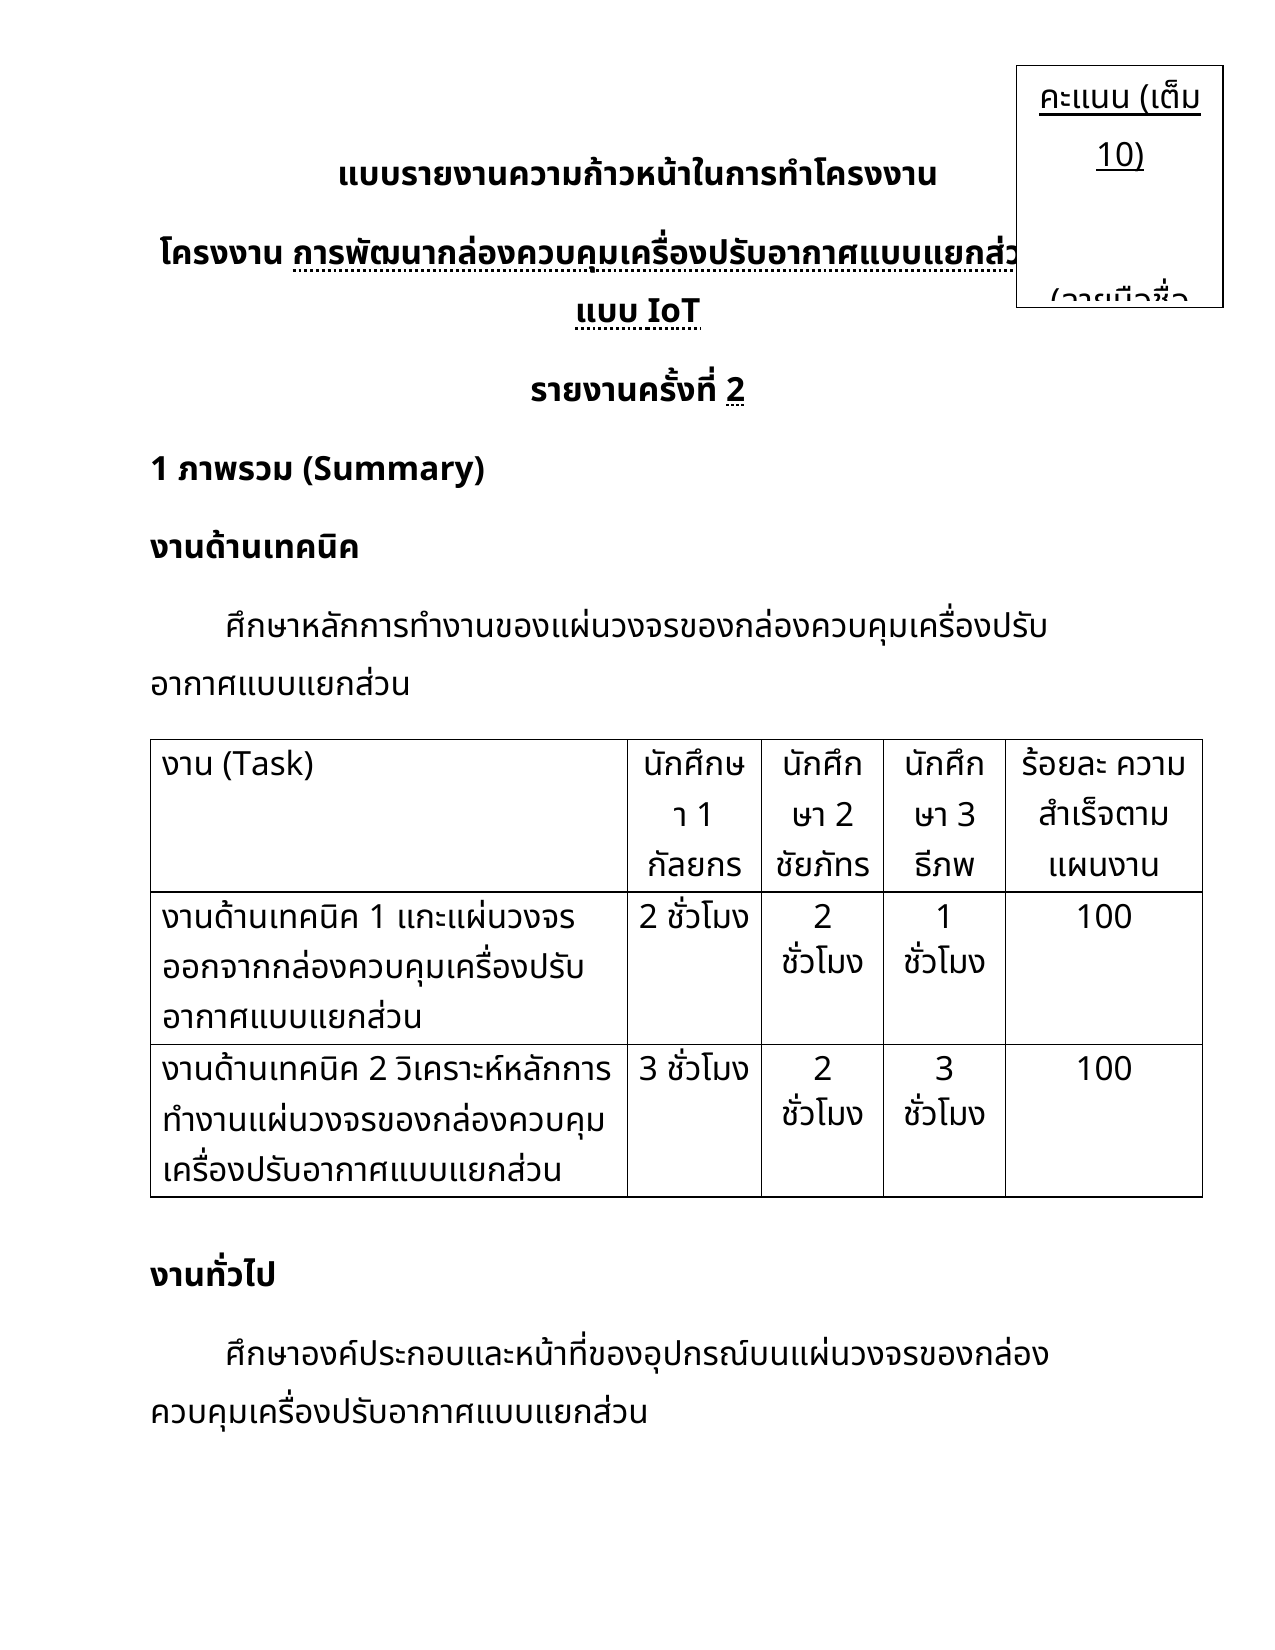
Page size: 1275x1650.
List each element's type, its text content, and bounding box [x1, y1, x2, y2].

text งานทั่วไป [150, 1251, 1125, 1301]
text ศึกษาหลักการทำงานของแผ่นวงจรของกล่องควบคุมเครื่องปรับอากาศแบบแยกส่วน [150, 602, 1125, 711]
table_header ร้อยละ ความสำเร็จตามแผนงาน [1006, 740, 1202, 891]
table_cell 1 ชั่วโมง [884, 893, 1005, 1044]
table_cell 100 [1006, 893, 1202, 1044]
table_header นักศึกษา 2 ชัยภัทร [762, 740, 883, 891]
table_header งาน (Task) [151, 740, 627, 891]
text ศึกษาองค์ประกอบและหน้าที่ของอุปกรณ์บนแผ่นวงจรของกล่องควบคุมเครื่องปรับอากาศแบบแยกส่วน [150, 1330, 1125, 1438]
table_cell 3 ชั่วโมง [884, 1045, 1005, 1196]
text โครงงาน การพัฒนากล่องควบคุมเครื่องปรับอากาศแบบแยกส่วนในรูปแบบ IoT [150, 229, 1125, 337]
table_header นักศึกษา 3 ธีภพ [884, 740, 1005, 891]
table_cell 2 ชั่วโมง [762, 893, 883, 1044]
text งานด้านเทคนิค [150, 523, 1125, 574]
text 1 ภาพรวม (Summary) [150, 444, 1125, 495]
table_cell 2 ชั่วโมง [628, 893, 761, 1044]
table_cell งานด้านเทคนิค 2 วิเคราะห์หลักการทำงานแผ่นวงจรของกล่องควบคุมเครื่องปรับอากาศแบบแยกส่วน [151, 1045, 627, 1196]
table_cell 3 ชั่วโมง [628, 1045, 761, 1196]
table_cell 2 ชั่วโมง [762, 1045, 883, 1196]
text รายงานครั้งที่ 2 [150, 366, 1125, 416]
text แบบรายงานความก้าวหน้าในการทำโครงงาน [150, 150, 1016, 200]
table_header นักศึกษา 1 กัลยกร [628, 740, 761, 891]
table_cell งานด้านเทคนิค 1 แกะแผ่นวงจรออกจากกล่องควบคุมเครื่องปรับอากาศแบบแยกส่วน [151, 893, 627, 1044]
table_cell 100 [1006, 1045, 1202, 1196]
